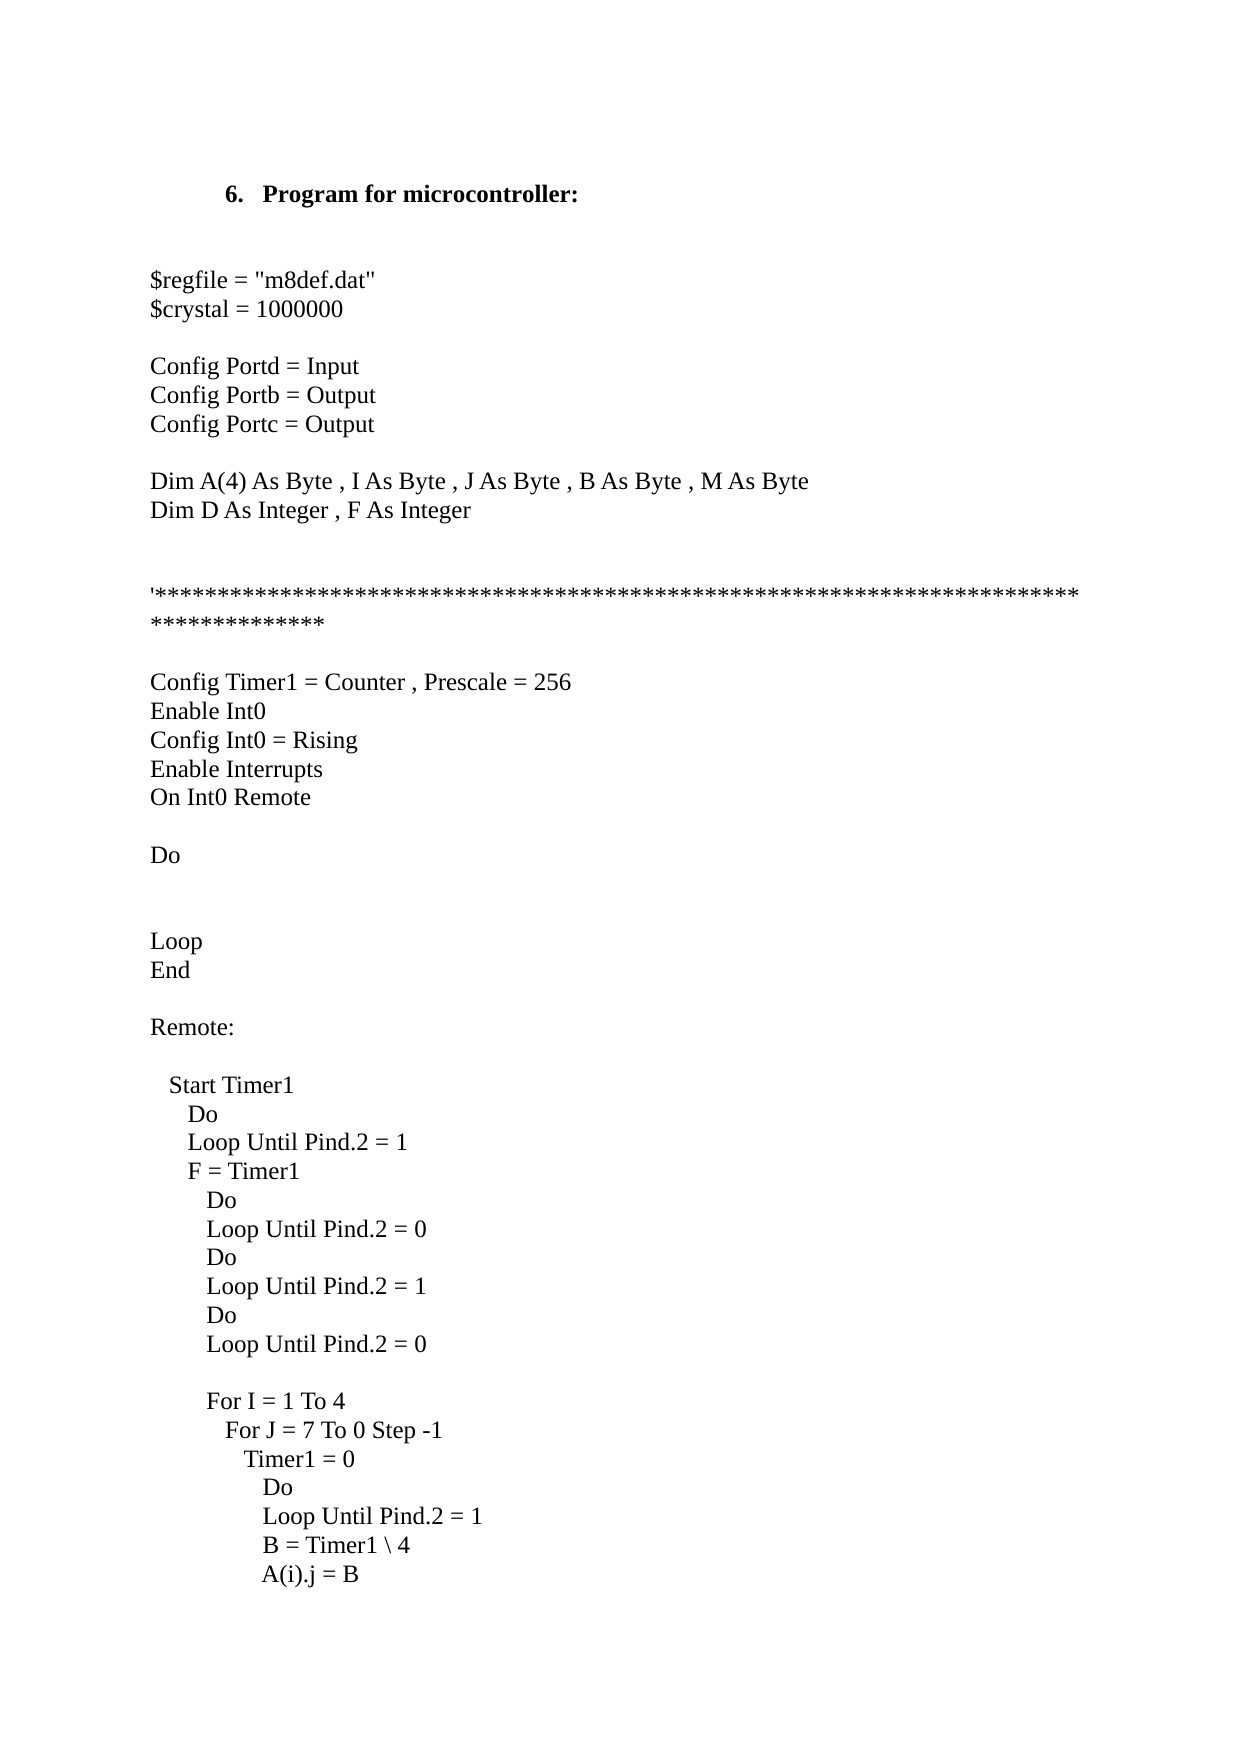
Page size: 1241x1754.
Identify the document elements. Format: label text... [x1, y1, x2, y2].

text Loop Until Pind.2 = 0 [150, 1214, 1090, 1242]
text Loop Until Pind.2 = 0 [150, 1329, 1090, 1357]
text For J = 7 To 0 Step -1 [150, 1415, 1090, 1444]
text '**************************************************************************************** [150, 581, 1090, 639]
text Do [150, 1472, 1090, 1501]
text F = Timer1 [150, 1156, 1090, 1185]
text Remote: [150, 1012, 1090, 1041]
text Config Int0 = Rising [150, 725, 1090, 754]
text Config Portb = Output [150, 380, 1090, 409]
text A(i).j = B [150, 1559, 1090, 1587]
text Loop Until Pind.2 = 1 [150, 1271, 1090, 1300]
text B = Timer1 \ 4 [150, 1530, 1090, 1559]
text Do [150, 1185, 1090, 1214]
text $regfile = "m8def.dat" [150, 265, 1090, 294]
text Config Timer1 = Counter , Prescale = 256 [150, 667, 1090, 696]
text Dim D As Integer , F As Integer [150, 495, 1090, 524]
text Config Portd = Input [150, 351, 1090, 380]
text For I = 1 To 4 [150, 1386, 1090, 1415]
text Dim A(4) As Byte , I As Byte , J As Byte , B As Byte , M As Byte [150, 466, 1090, 495]
text Do [150, 1242, 1090, 1271]
text Loop Until Pind.2 = 1 [150, 1127, 1090, 1156]
text Do [150, 1099, 1090, 1127]
text $crystal = 1000000 [150, 294, 1090, 322]
text Do [150, 840, 1090, 869]
text Loop Until Pind.2 = 1 [150, 1501, 1090, 1530]
text Timer1 = 0 [150, 1444, 1090, 1472]
list Program for microcontroller: [225, 179, 1090, 207]
text End [150, 955, 1090, 984]
text Start Timer1 [150, 1070, 1090, 1099]
text Enable Interrupts [150, 754, 1090, 782]
text Enable Int0 [150, 696, 1090, 725]
text Do [150, 1300, 1090, 1329]
text On Int0 Remote [150, 782, 1090, 811]
text Loop [150, 926, 1090, 955]
text Config Portc = Output [150, 409, 1090, 437]
